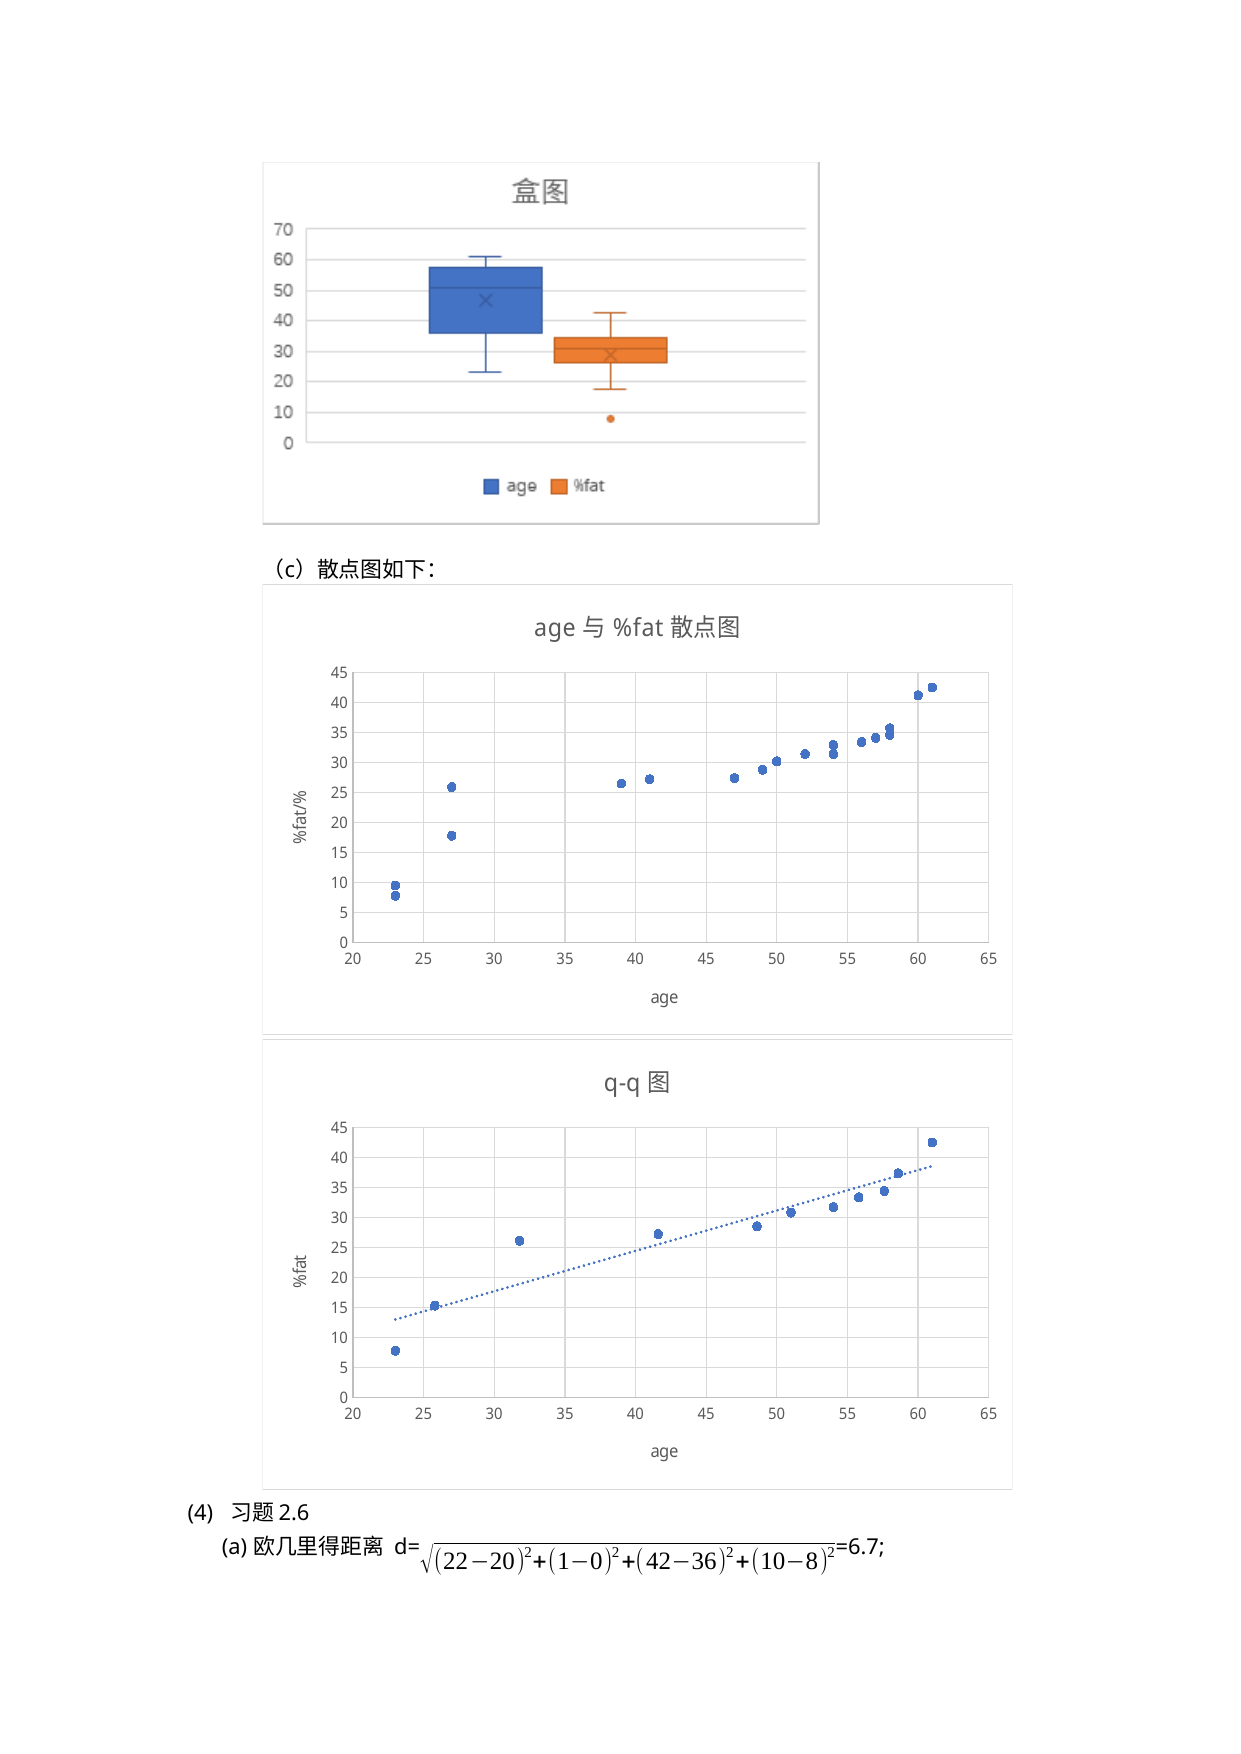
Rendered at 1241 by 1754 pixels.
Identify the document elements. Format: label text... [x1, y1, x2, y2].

picture [262, 162, 821, 526]
text (4) 习题2.6 [187, 1494, 1053, 1527]
list （c）散点图如下： [262, 552, 1053, 584]
text (a) 欧几里得距离 d==6.7; [187, 1527, 1053, 1592]
